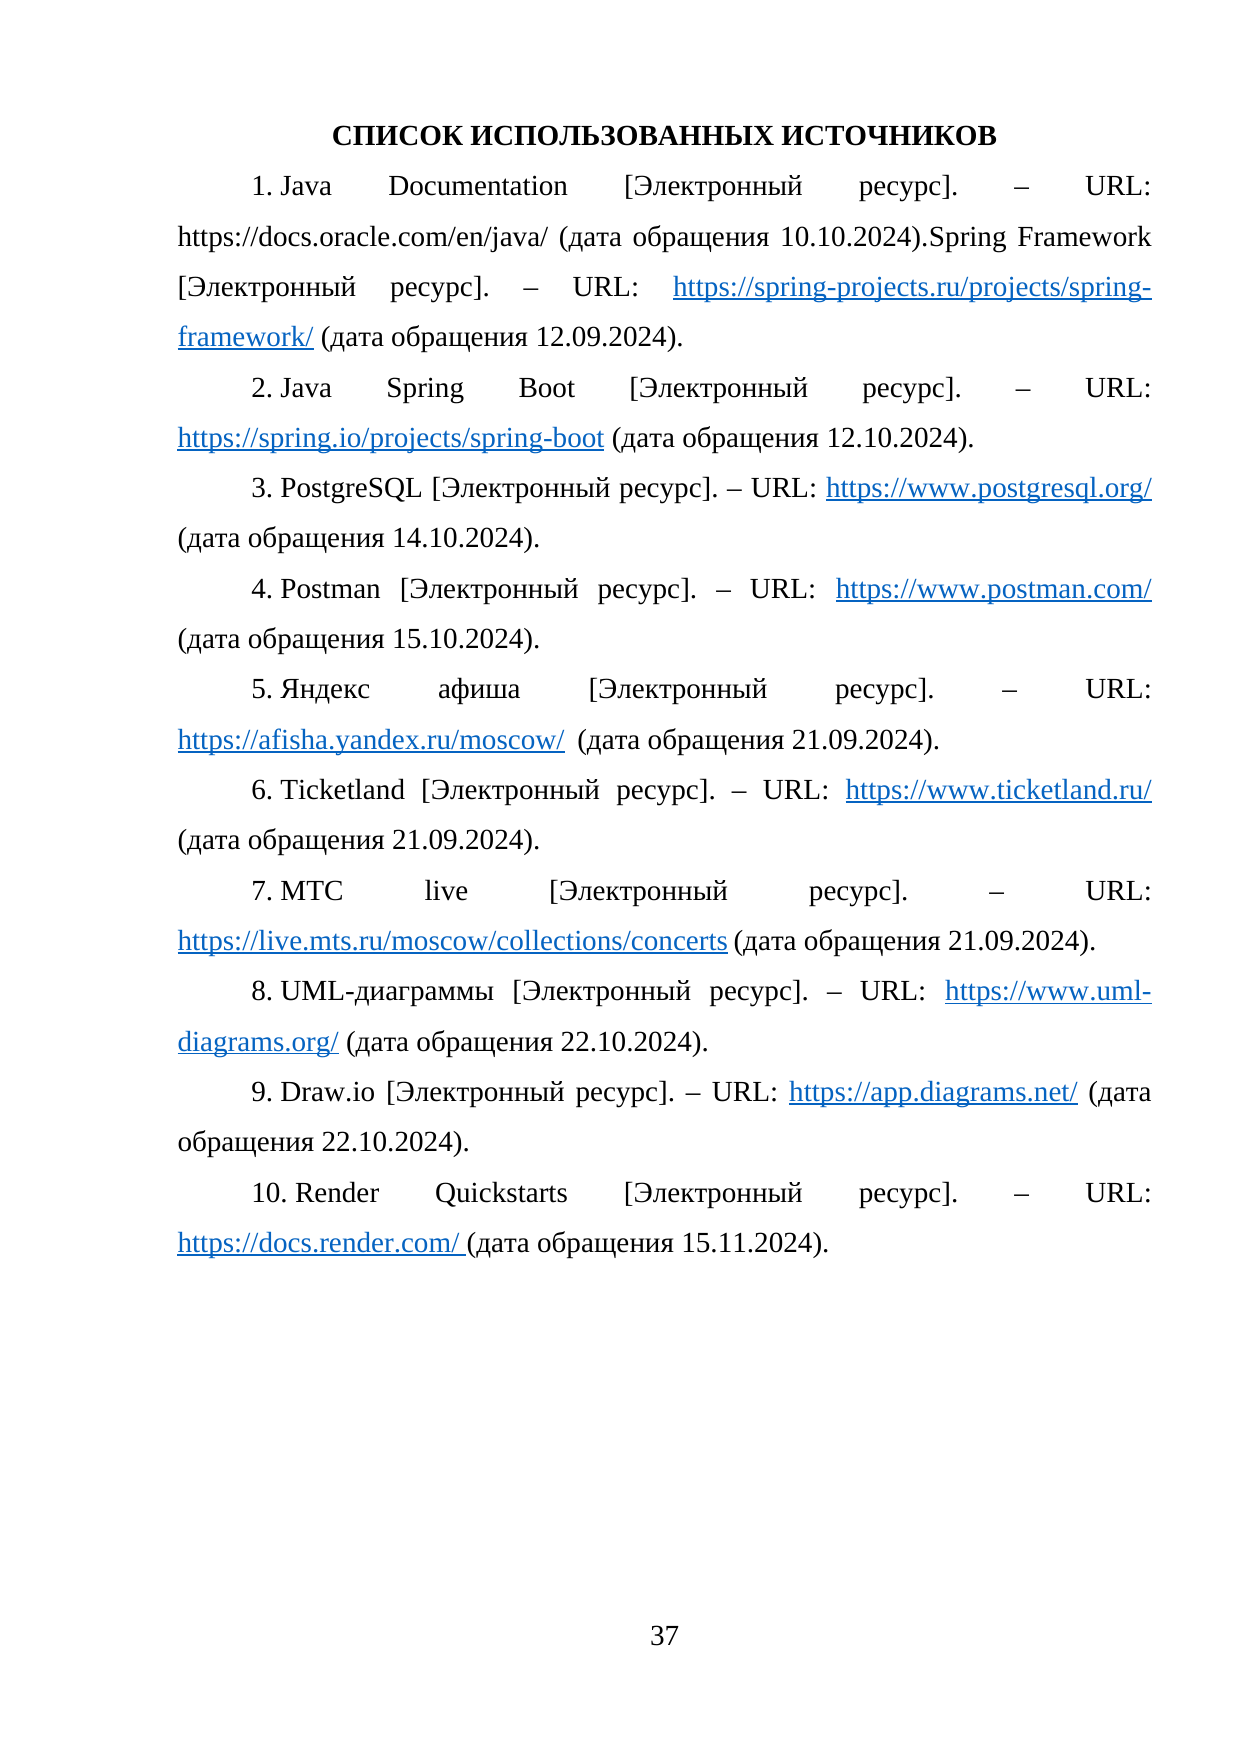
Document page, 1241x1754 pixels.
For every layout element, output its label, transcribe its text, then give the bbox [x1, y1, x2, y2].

list Java Spring Boot [Электронный ресурс]. – URL: https://spring.io/projects/spring-boot (дата обращения 12.10.2024). [177, 370, 1152, 453]
list PostgreSQL [Электронный ресурс]. – URL: https://www.postgresql.org/ (дата обращения 14.10.2024). [177, 470, 1152, 554]
list Ticketland [Электронный ресурс]. – URL: https://www.ticketland.ru/ (дата обращения 21.09.2024). [177, 772, 1152, 856]
list UML-диаграммы [Электронный ресурс]. – URL: https://www.uml-diagrams.org/ (дата обращения 22.10.2024). [177, 973, 1152, 1057]
list Render Quickstarts [Электронный ресурс]. – URL: https://docs.render.com/ (дата обращения 15.11.2024). [177, 1175, 1152, 1258]
list Postman [Электронный ресурс]. – URL: https://www.postman.com/ (дата обращения 15.10.2024). [177, 571, 1152, 655]
list Java Documentation [Электронный ресурс]. – URL: https://docs.oracle.com/en/java/ (дата обращения 10.10.2024).Spring Framework [Электронный ресурс]. – URL: https://spring-projects.ru/projects/spring-framework/ (дата обращения 12.09.2024). [177, 168, 1152, 353]
text СПИСОК ИСПОЛЬЗОВАННЫХ ИСТОЧНИКОВ [177, 118, 1152, 152]
list Draw.io [Электронный ресурс]. – URL: https://app.diagrams.net/ (дата обращения 22.10.2024). [177, 1074, 1152, 1158]
list МТС live [Электронный ресурс]. – URL: https://live.mts.ru/moscow/collections/concerts (дата обращения 21.09.2024). [177, 873, 1152, 957]
list Яндекс афиша [Электронный ресурс]. – URL: https://afisha.yandex.ru/moscow/ (дата обращения 21.09.2024). [177, 672, 1152, 755]
